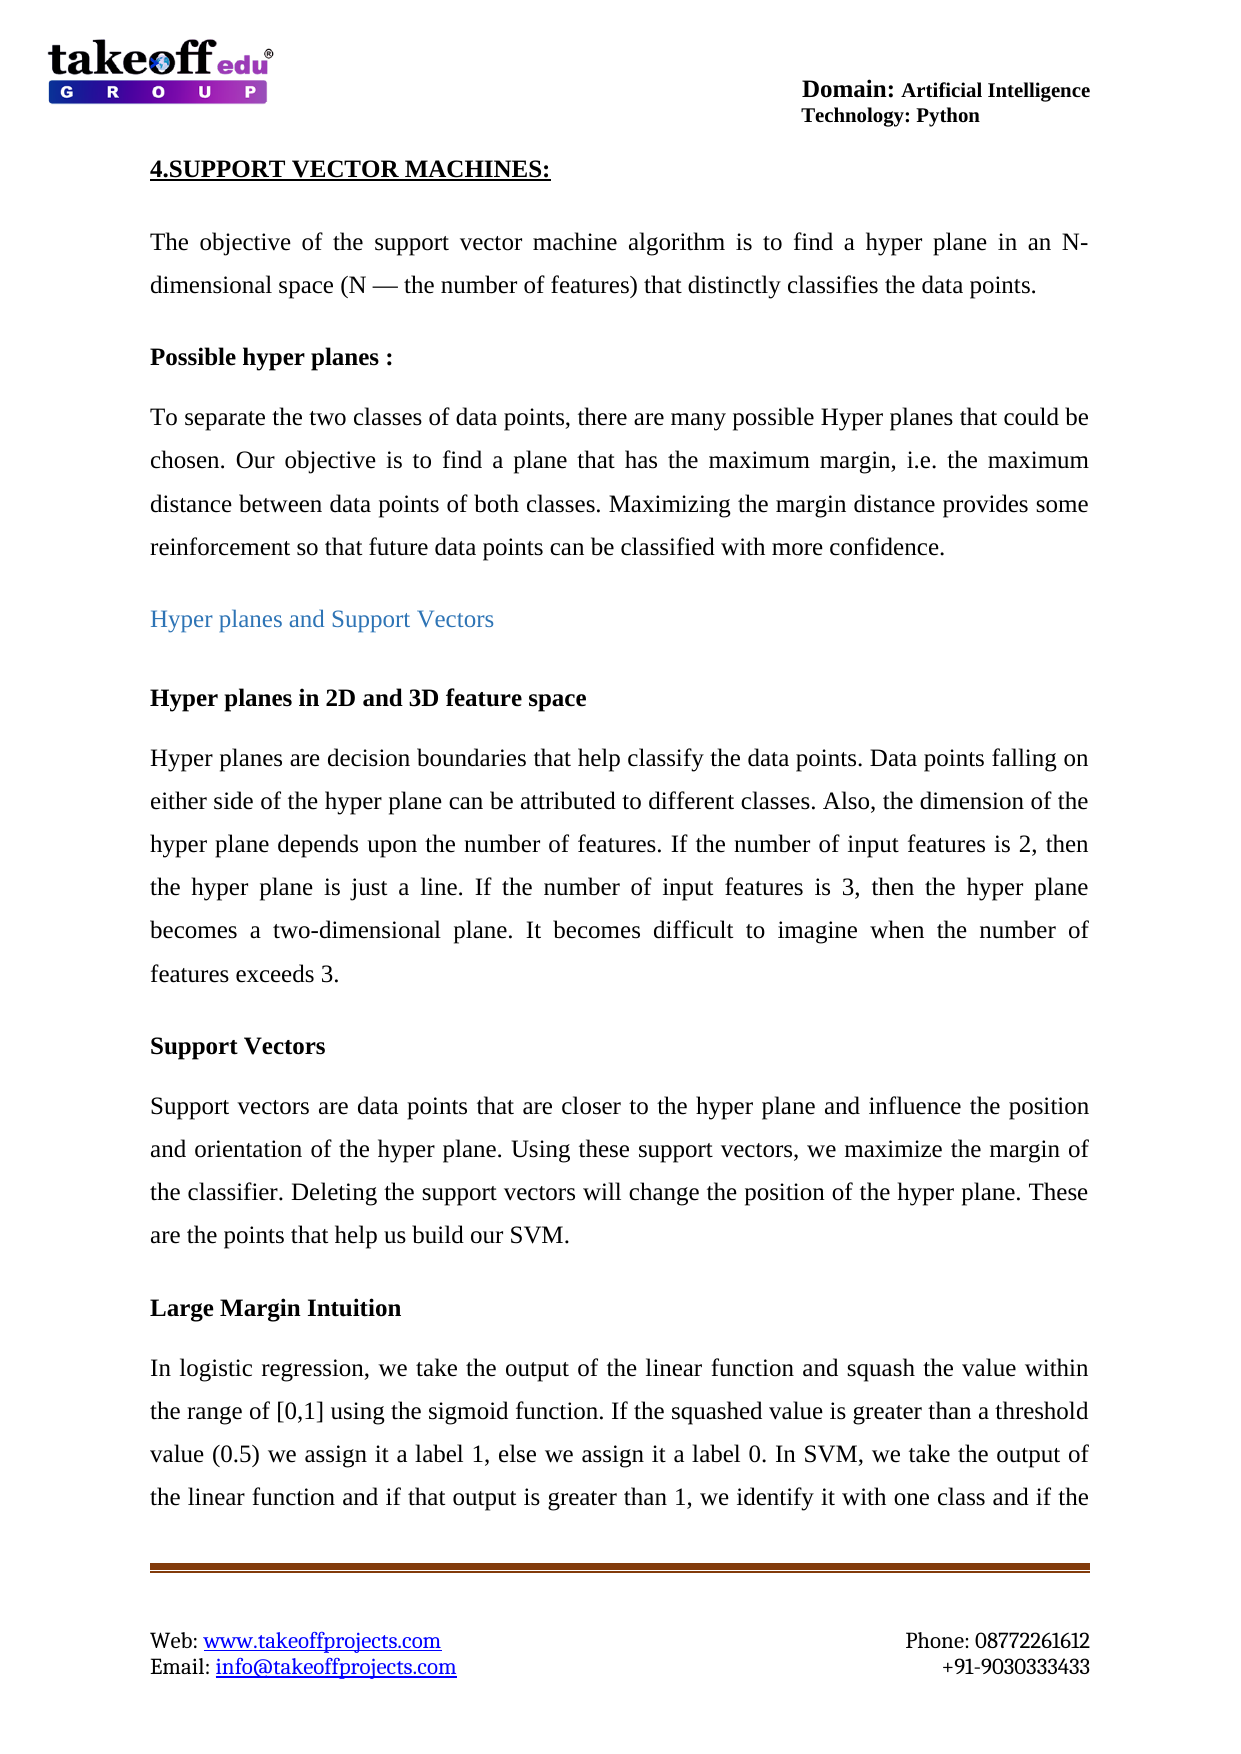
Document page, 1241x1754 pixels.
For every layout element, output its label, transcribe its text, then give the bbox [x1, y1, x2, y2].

text Support Vectors [150, 1031, 1090, 1060]
text 4.SUPPORT VECTOR MACHINES: [150, 154, 1090, 183]
text Possible hyper planes : [150, 342, 1090, 371]
subtitle Hyper planes and Support Vectors [150, 604, 1090, 633]
picture [45, 36, 275, 113]
text The objective of the support vector machine algorithm is to find a hyper plane in an N-dimensional space (N — the number of features) that distinctly classifies the data points. [150, 227, 1090, 299]
text Hyper planes are decision boundaries that help classify the data points. Data points falling on either side of the hyper plane can be attributed to different classes. Also, the dimension of the hyper plane depends upon the number of features. If the number of input features is 2, then the hyper plane is just a line. If the number of input features is 3, then the hyper plane becomes a two-dimensional plane. It becomes difficult to imagine when the number of features exceeds 3. [150, 743, 1090, 987]
text To separate the two classes of data points, there are many possible Hyper planes that could be chosen. Our objective is to find a plane that has the maximum margin, i.e. the maximum distance between data points of both classes. Maximizing the margin distance provides some reinforcement so that future data points can be classified with more confidence. [150, 402, 1090, 561]
text Hyper planes in 2D and 3D feature space [150, 683, 1090, 712]
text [150, 1353, 1090, 1511]
text Support vectors are data points that are closer to the hyper plane and influence the position and orientation of the hyper plane. Using these support vectors, we maximize the margin of the classifier. Deleting the support vectors will change the position of the hyper plane. These are the points that help us build our SVM. [150, 1091, 1090, 1249]
text Large Margin Intuition [150, 1293, 1090, 1322]
